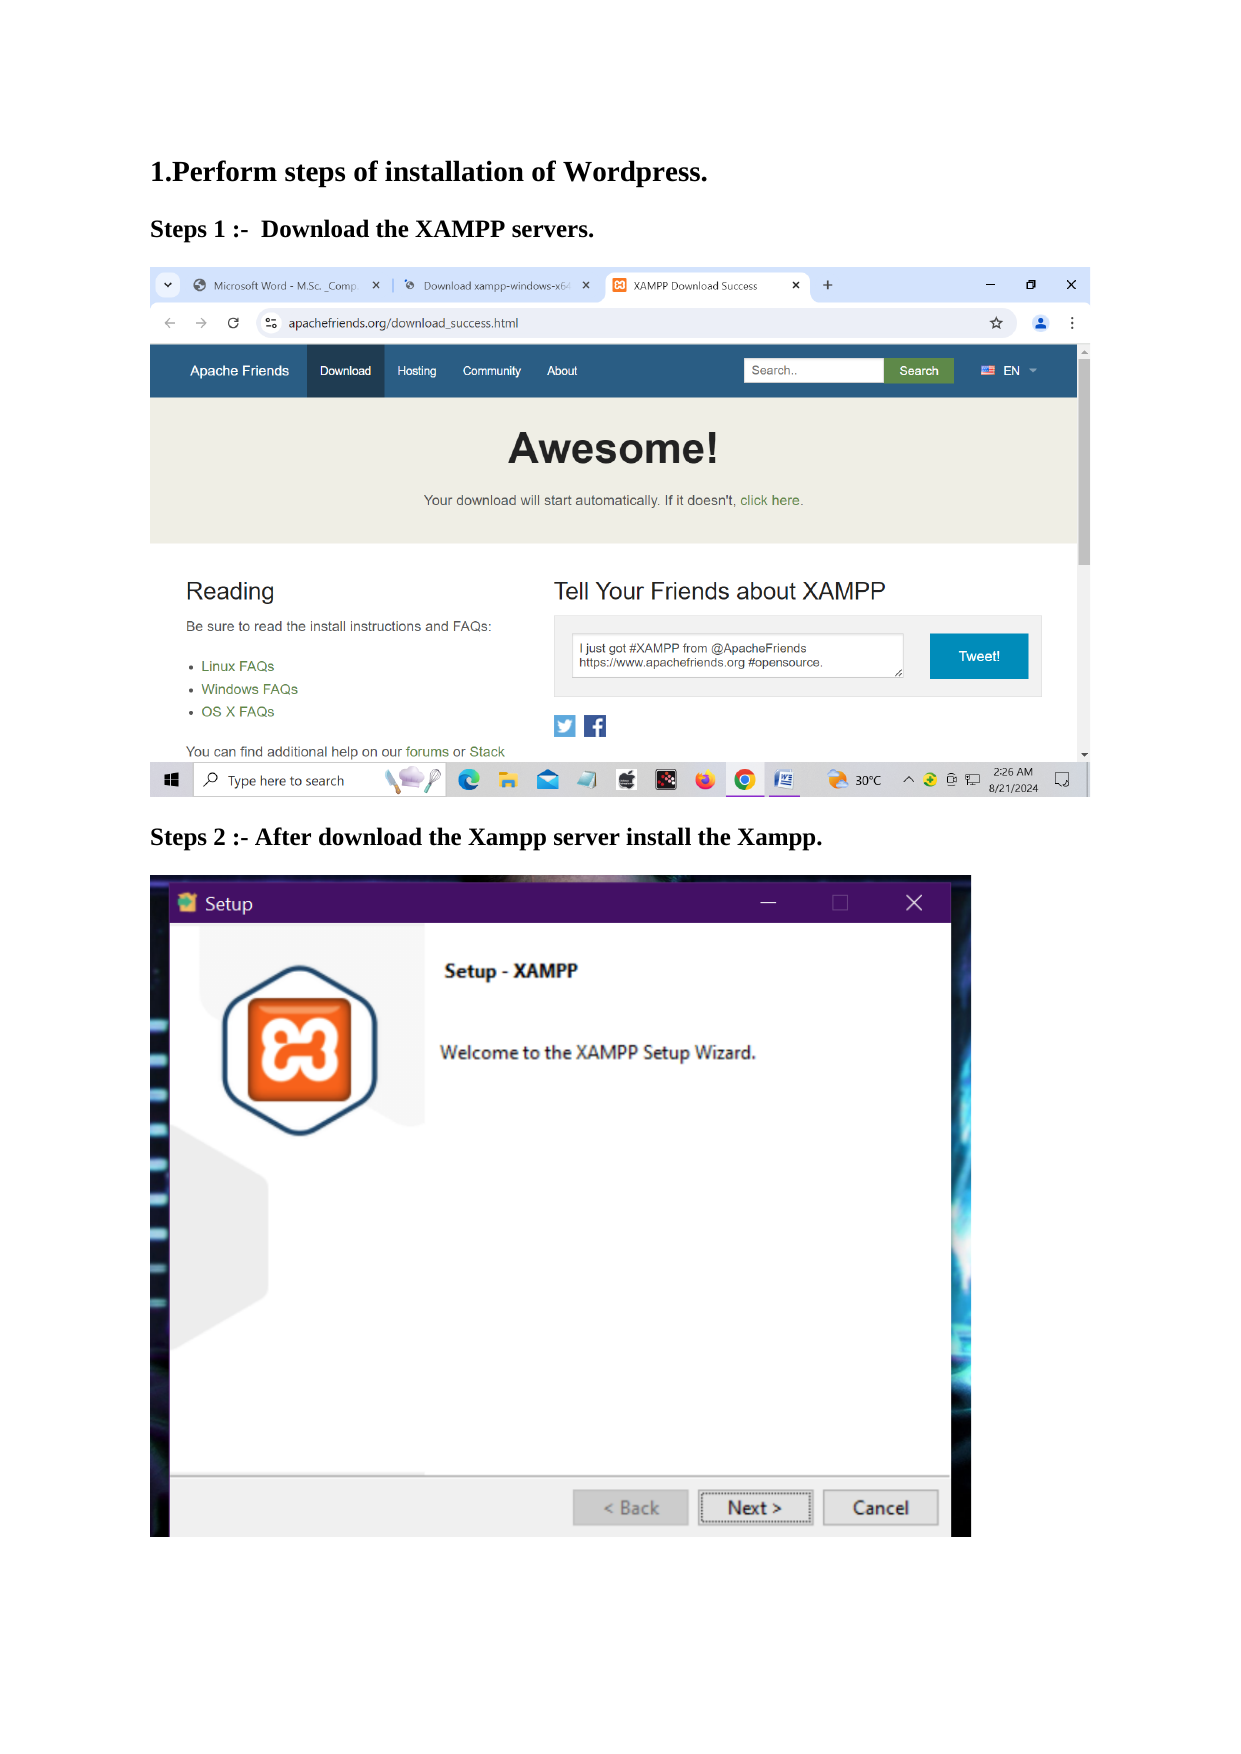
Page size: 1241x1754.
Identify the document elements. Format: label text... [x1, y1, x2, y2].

picture [150, 875, 972, 1537]
text 1.Perform steps of installation of Wordpress. [150, 154, 1096, 188]
text Steps 2 :- After download the Xampp server install the Xampp. [150, 822, 1096, 851]
text Steps 1 :- Download the XAMPP servers. [150, 214, 1096, 243]
picture [150, 267, 1091, 797]
